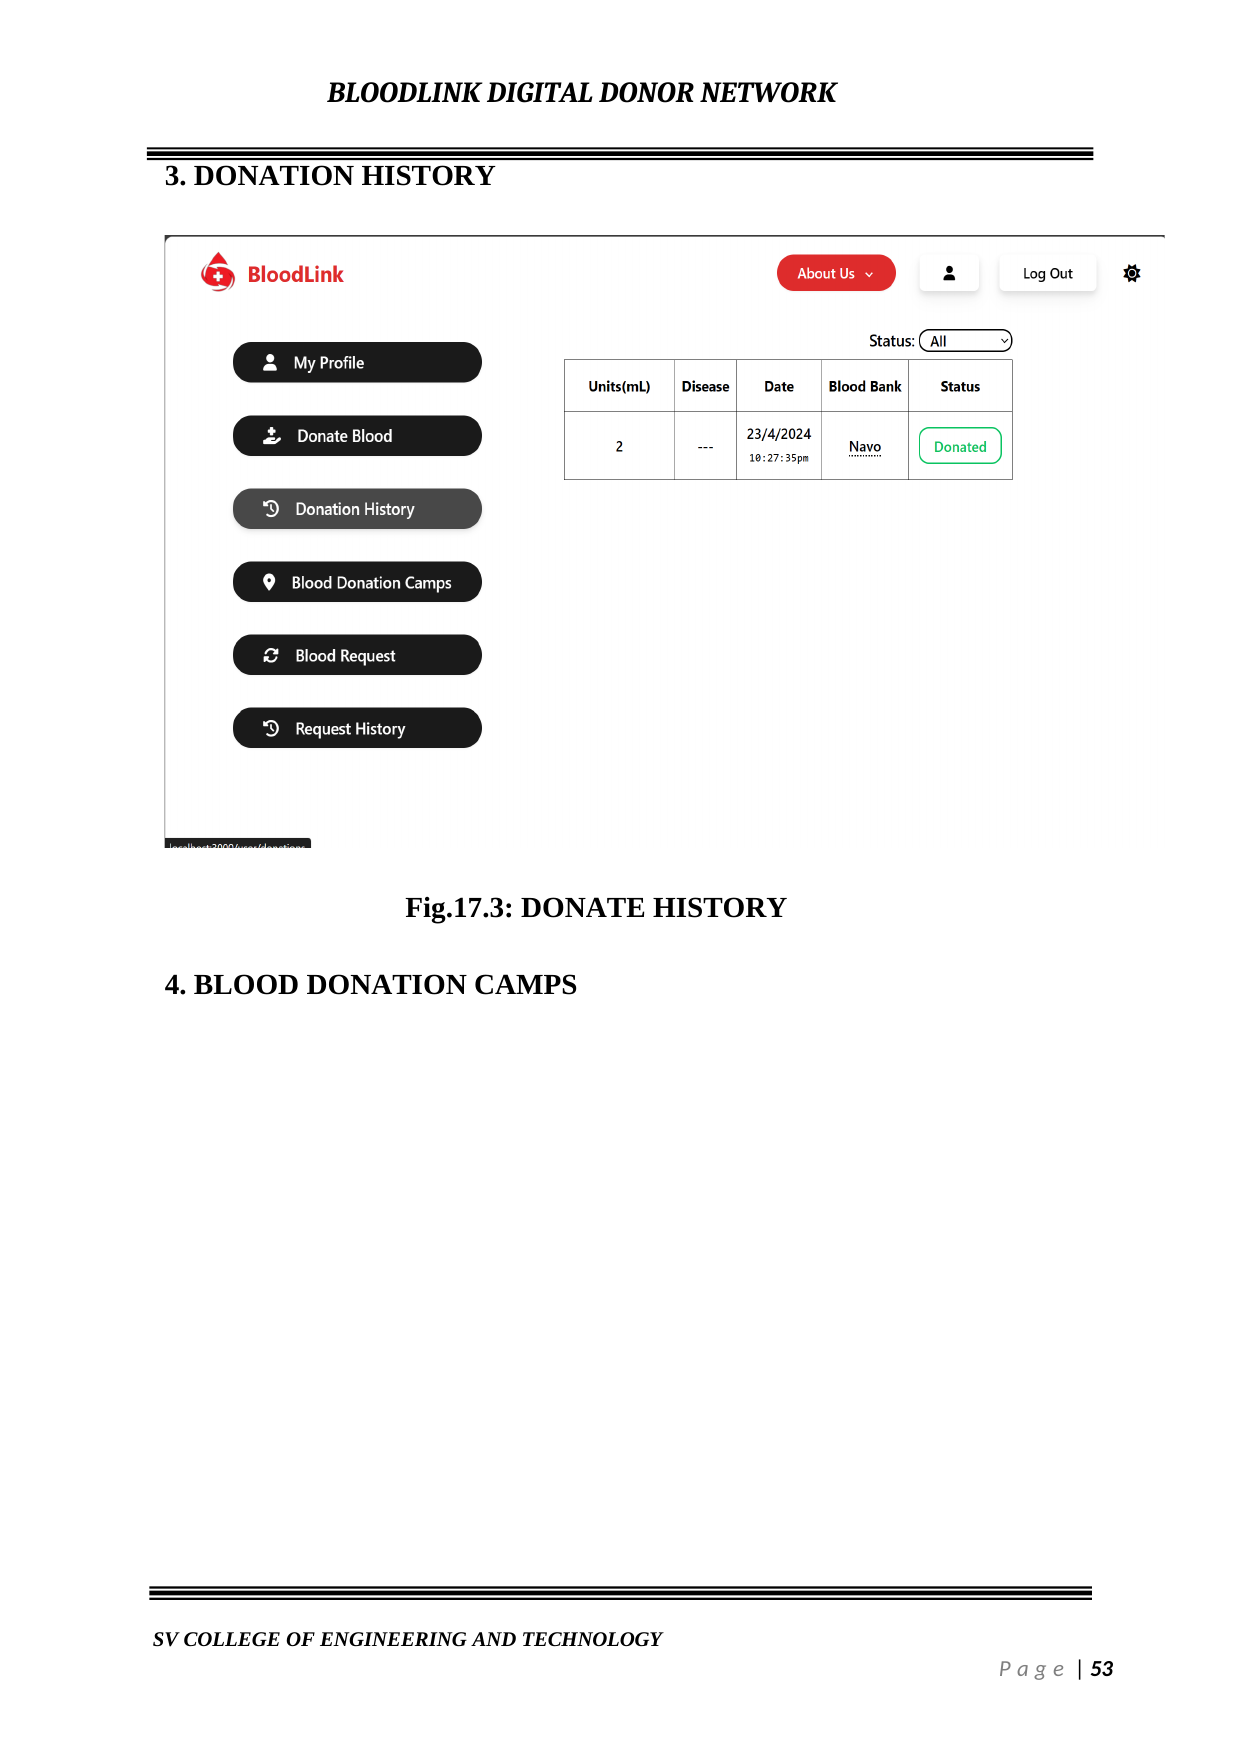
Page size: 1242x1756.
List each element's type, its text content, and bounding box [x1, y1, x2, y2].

picture [164, 235, 1165, 848]
text 4. BLOOD DONATION CAMPS [164, 967, 1164, 1001]
text 3. DONATION HISTORY [164, 158, 1164, 192]
text Fig.17.3: DONATE HISTORY [164, 890, 1164, 923]
